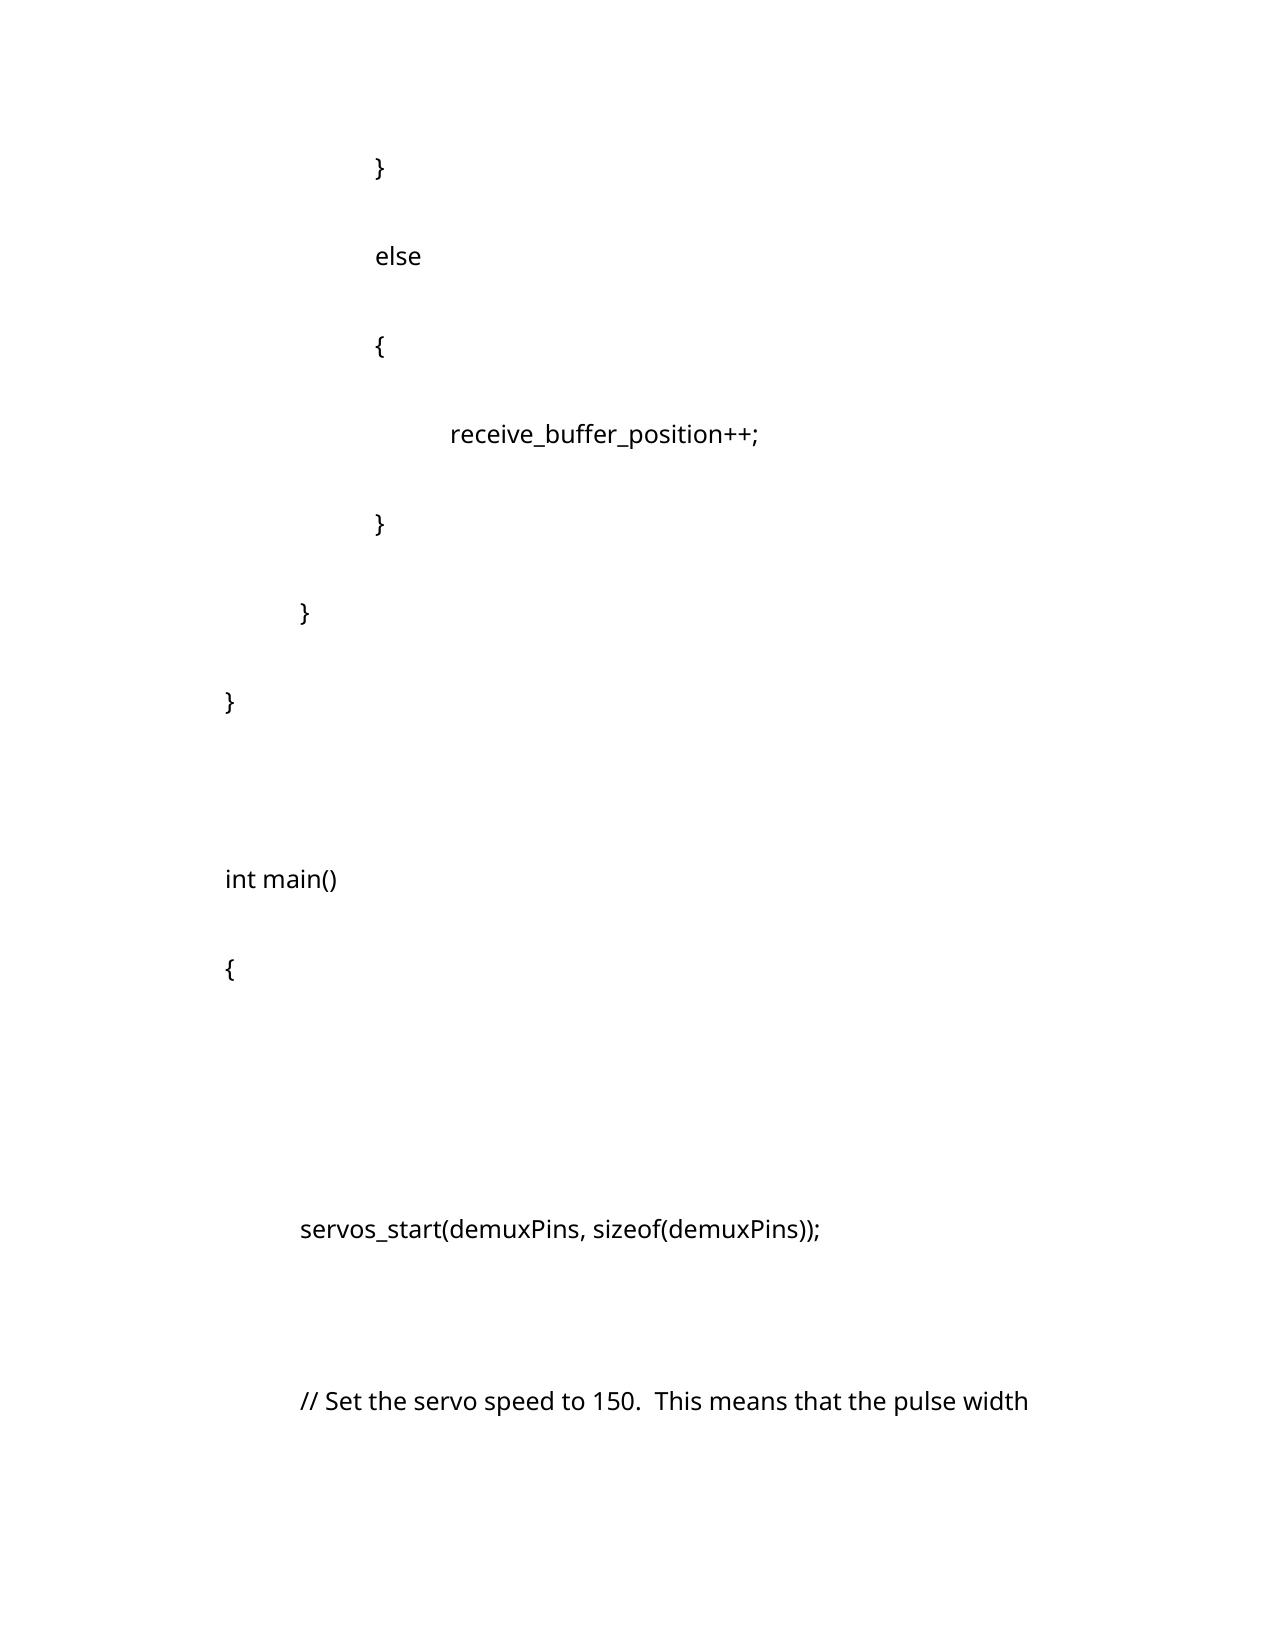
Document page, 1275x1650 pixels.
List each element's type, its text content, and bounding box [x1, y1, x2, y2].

text } [225, 150, 1050, 184]
text int main() [225, 862, 1050, 896]
text else [225, 239, 1050, 273]
text servos_start(demuxPins, sizeof(demuxPins)); [225, 1211, 1050, 1246]
text // Set the servo speed to 150. This means that the pulse width [225, 1383, 1050, 1417]
text } [225, 684, 1050, 718]
text { [225, 951, 1050, 985]
text receive_buffer_position++; [225, 417, 1050, 451]
text { [225, 328, 1050, 362]
text } [225, 595, 1050, 629]
text } [225, 506, 1050, 540]
